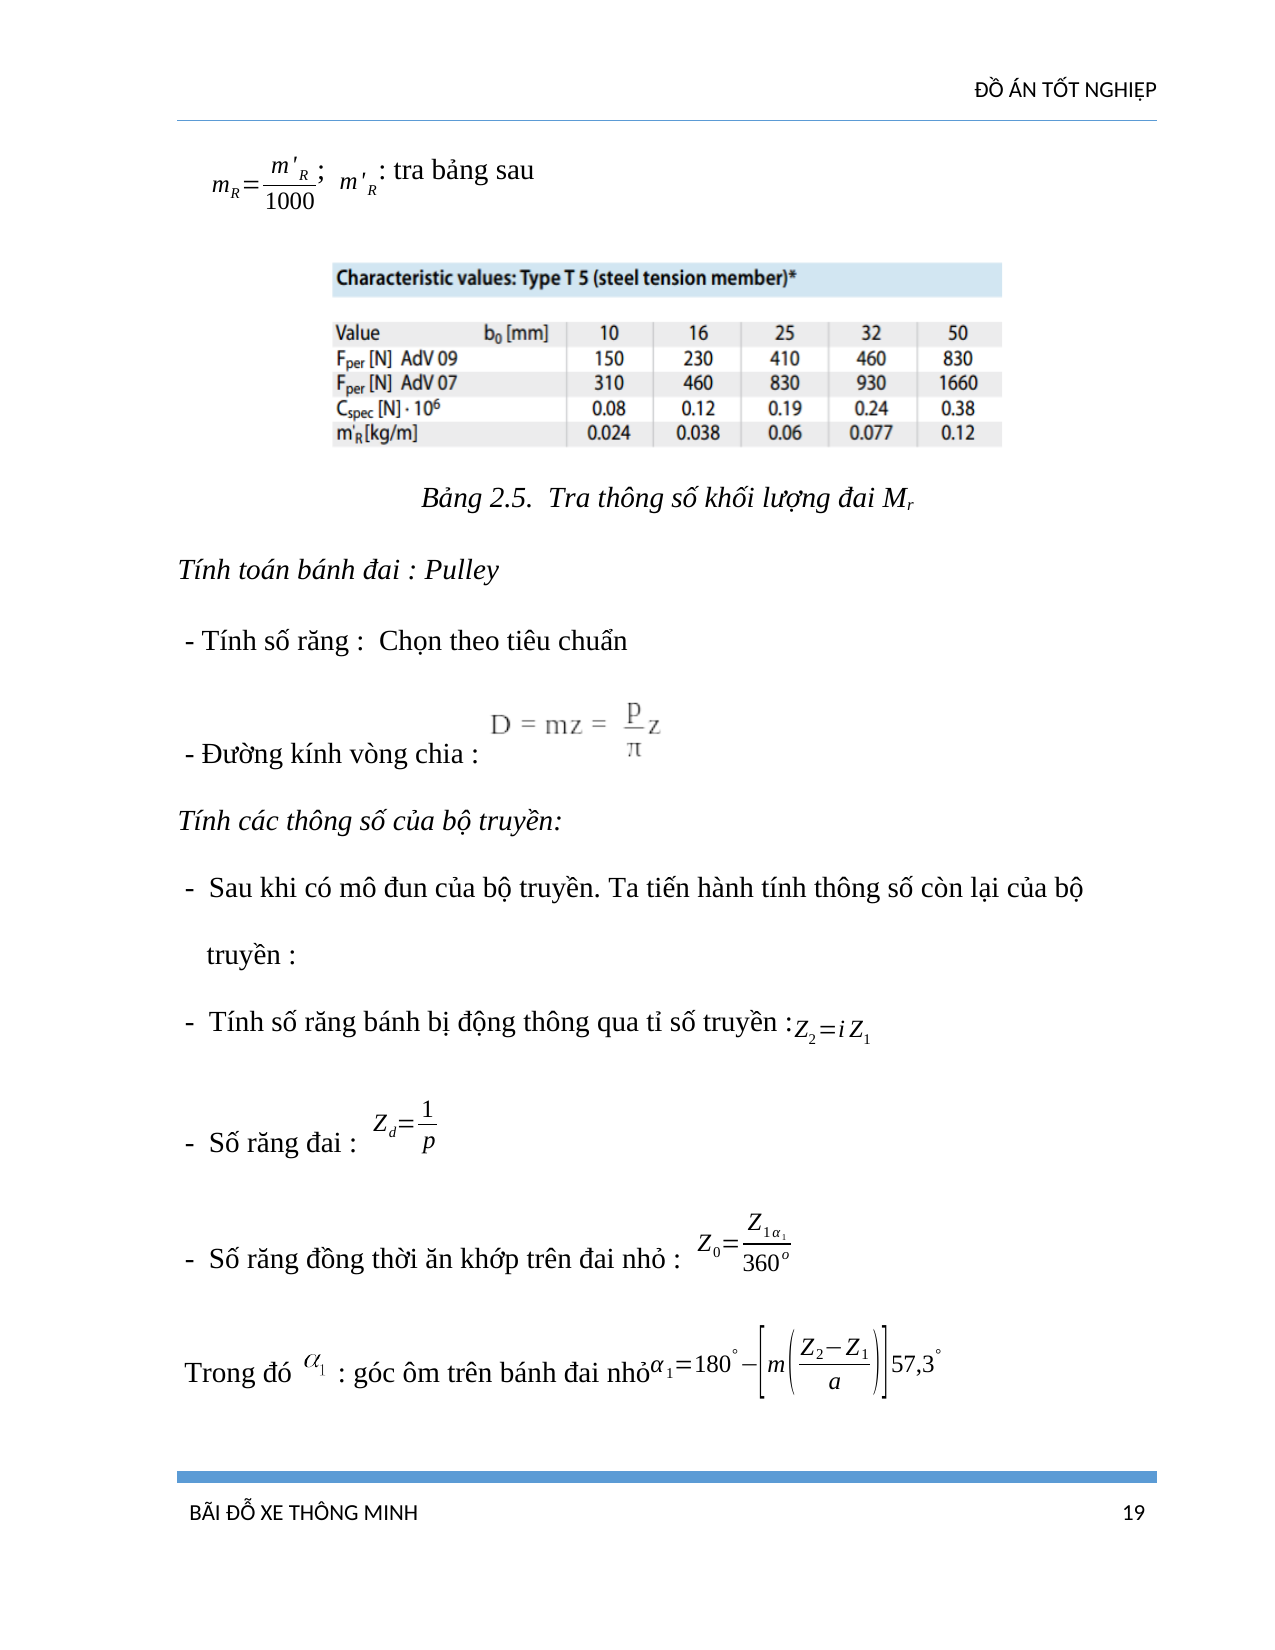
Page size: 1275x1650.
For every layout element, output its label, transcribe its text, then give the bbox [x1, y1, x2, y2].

text - Tính số răng bánh bị động thông qua tỉ số truyền : [177, 1004, 1157, 1047]
text truyền : [177, 937, 1157, 971]
picture [331, 262, 1003, 450]
text - Đường kính vòng chia : [177, 690, 1157, 770]
text - Tính số răng : Chọn theo tiêu chuẩn [177, 623, 1157, 656]
text - Số răng đồng thời ăn khớp trên đai nhỏ : [177, 1209, 1157, 1277]
text Trong đó : góc ôm trên bánh đai nhỏ [148, 1325, 1157, 1401]
text Bảng 2.5. Tra thông số khối lượng đai Mr [177, 481, 1157, 514]
text ; : tra bảng sau [29, 152, 1157, 215]
list Tính toán bánh đai : Pulley [177, 552, 1157, 585]
text - Số răng đai : [177, 1092, 1157, 1159]
text Tính các thông số của bộ truyền: [177, 803, 1157, 837]
text - Sau khi có mô đun của bộ truyền. Ta tiến hành tính thông số còn lại của bộ [177, 870, 1157, 904]
